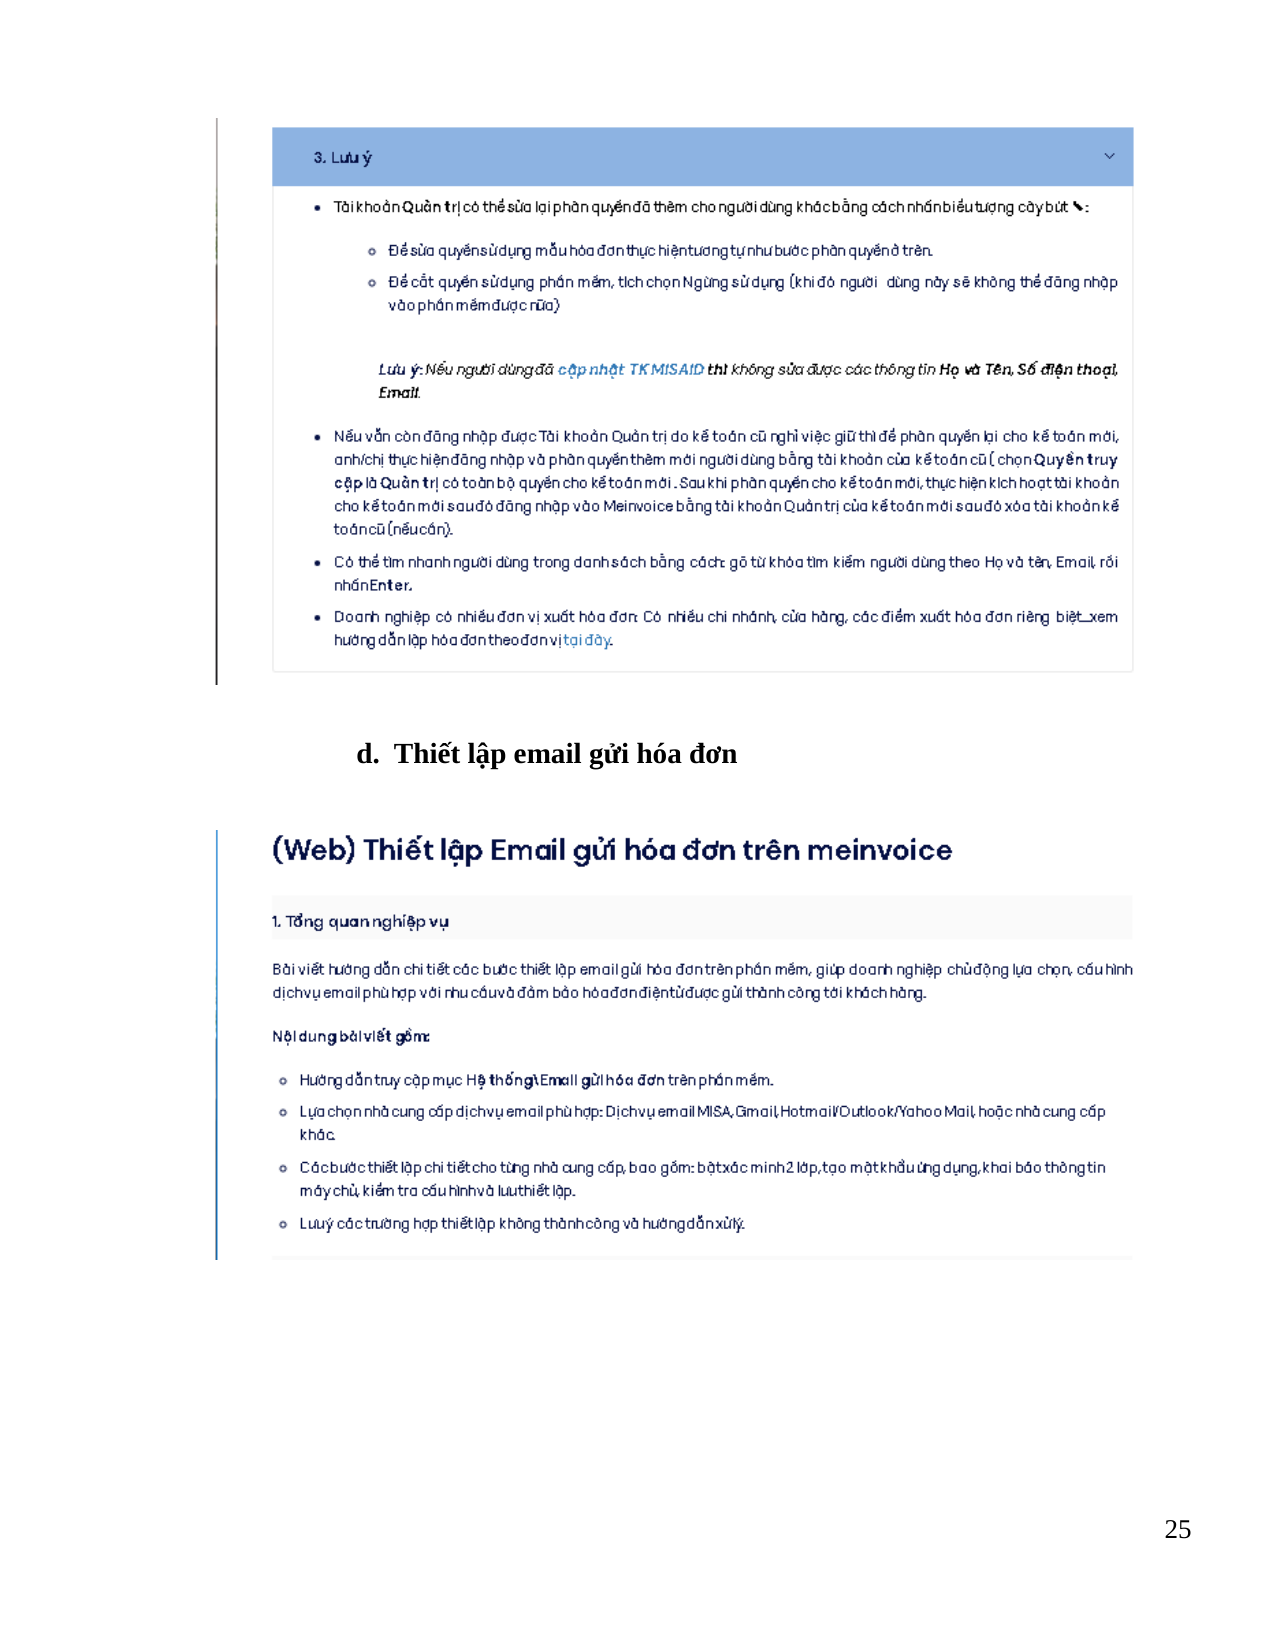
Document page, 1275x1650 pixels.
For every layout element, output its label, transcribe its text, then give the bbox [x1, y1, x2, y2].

picture [215, 118, 1157, 685]
list Thiết lập email gửi hóa đơn [356, 736, 1157, 769]
picture [215, 830, 1157, 1260]
